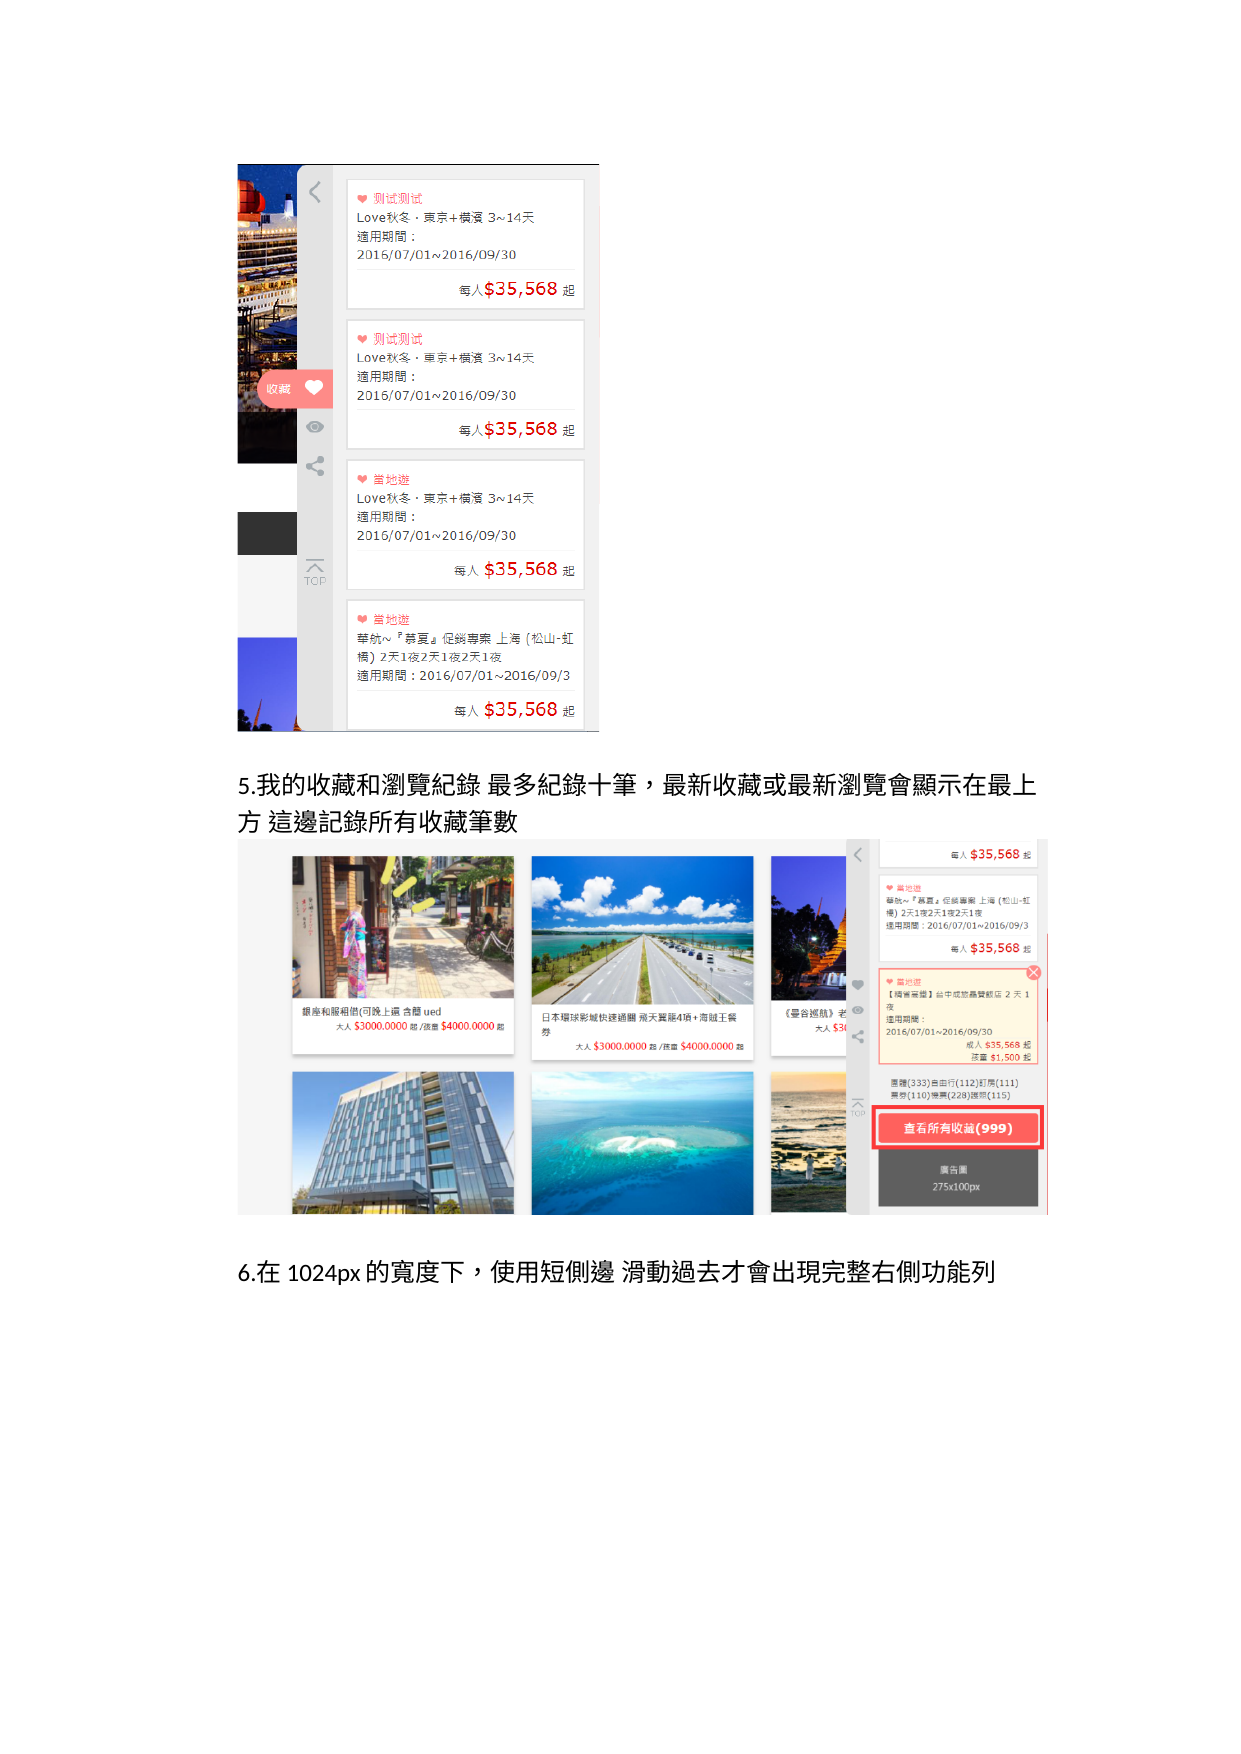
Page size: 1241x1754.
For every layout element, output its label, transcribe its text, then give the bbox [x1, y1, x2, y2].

picture [237, 164, 600, 732]
list 5.我的收藏和瀏覽紀錄 最多紀錄十筆，最新收藏或最新瀏覽會顯示在最上方 這邊記錄所有收藏筆數 [237, 764, 1053, 839]
picture [237, 839, 1048, 1215]
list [237, 1252, 1053, 1289]
